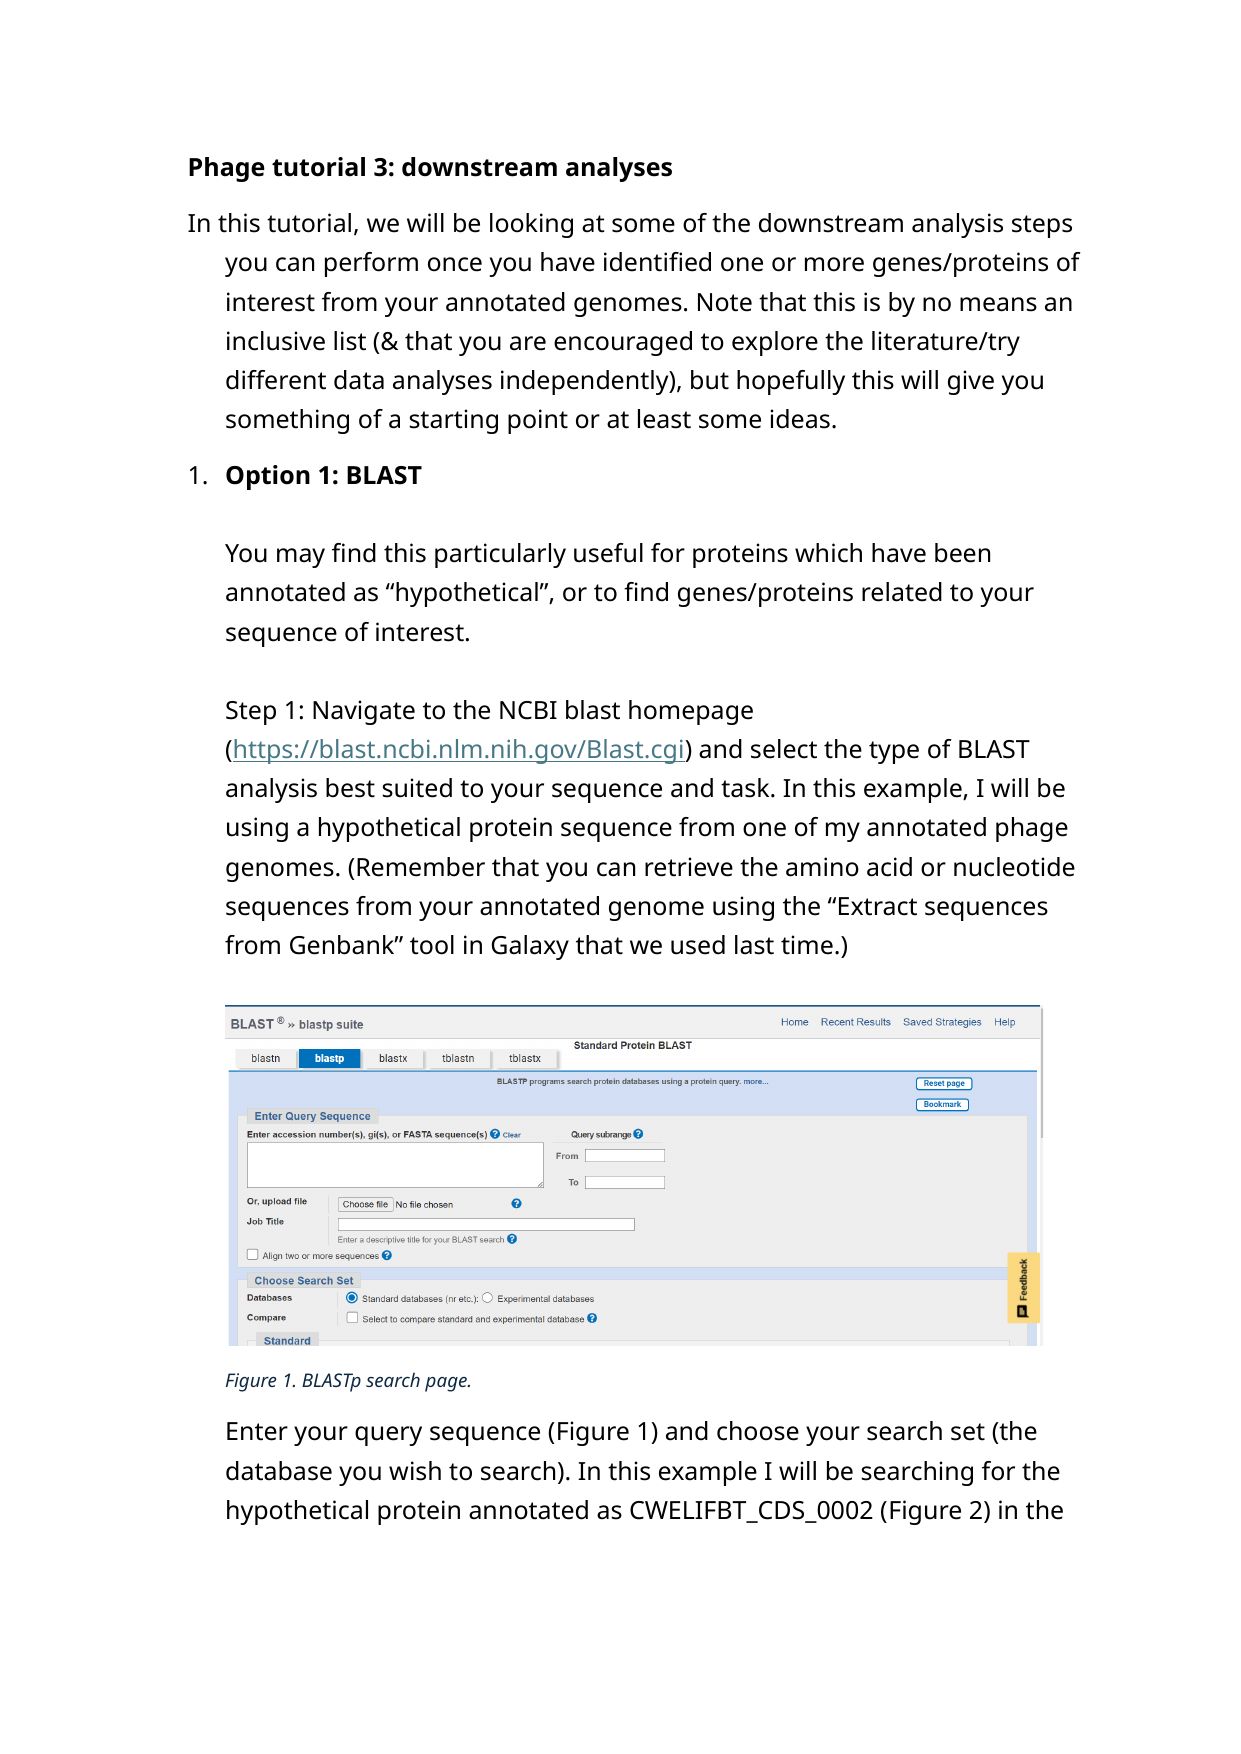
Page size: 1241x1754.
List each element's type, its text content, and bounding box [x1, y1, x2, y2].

list You may find this particularly useful for proteins which have been annotated as “hypothetical”, or to find genes/proteins related to your sequence of interest. [225, 536, 1090, 648]
text Phage tutorial 3: downstream analyses [187, 150, 1090, 184]
list Step 1: Navigate to the NCBI blast homepage (https://blast.ncbi.nlm.nih.gov/Blast.cgi) and select the type of BLAST analysis best suited to your sequence and task. In this example, I will be using a hypothetical protein sequence from one of my annotated phage genomes. (Remember that you can retrieve the amino acid or nucleotide sequences from your annotated genome using the “Extract sequences from Genbank” tool in Galaxy that we used last time.) [225, 692, 1090, 962]
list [225, 1414, 1090, 1526]
text Figure 1. BLASTp search page. [150, 1368, 1090, 1393]
text In this tutorial, we will be looking at some of the downstream analysis steps you can perform once you have identified one or more genes/proteins of interest from your annotated genomes. Note that this is by no means an inclusive list (& that you are encouraged to explore the literature/try different data analyses independently), but hopefully this will give you something of a starting point or at least some ideas. [187, 206, 1090, 436]
list Option 1: BLAST [187, 457, 1090, 492]
picture [225, 1005, 1044, 1346]
